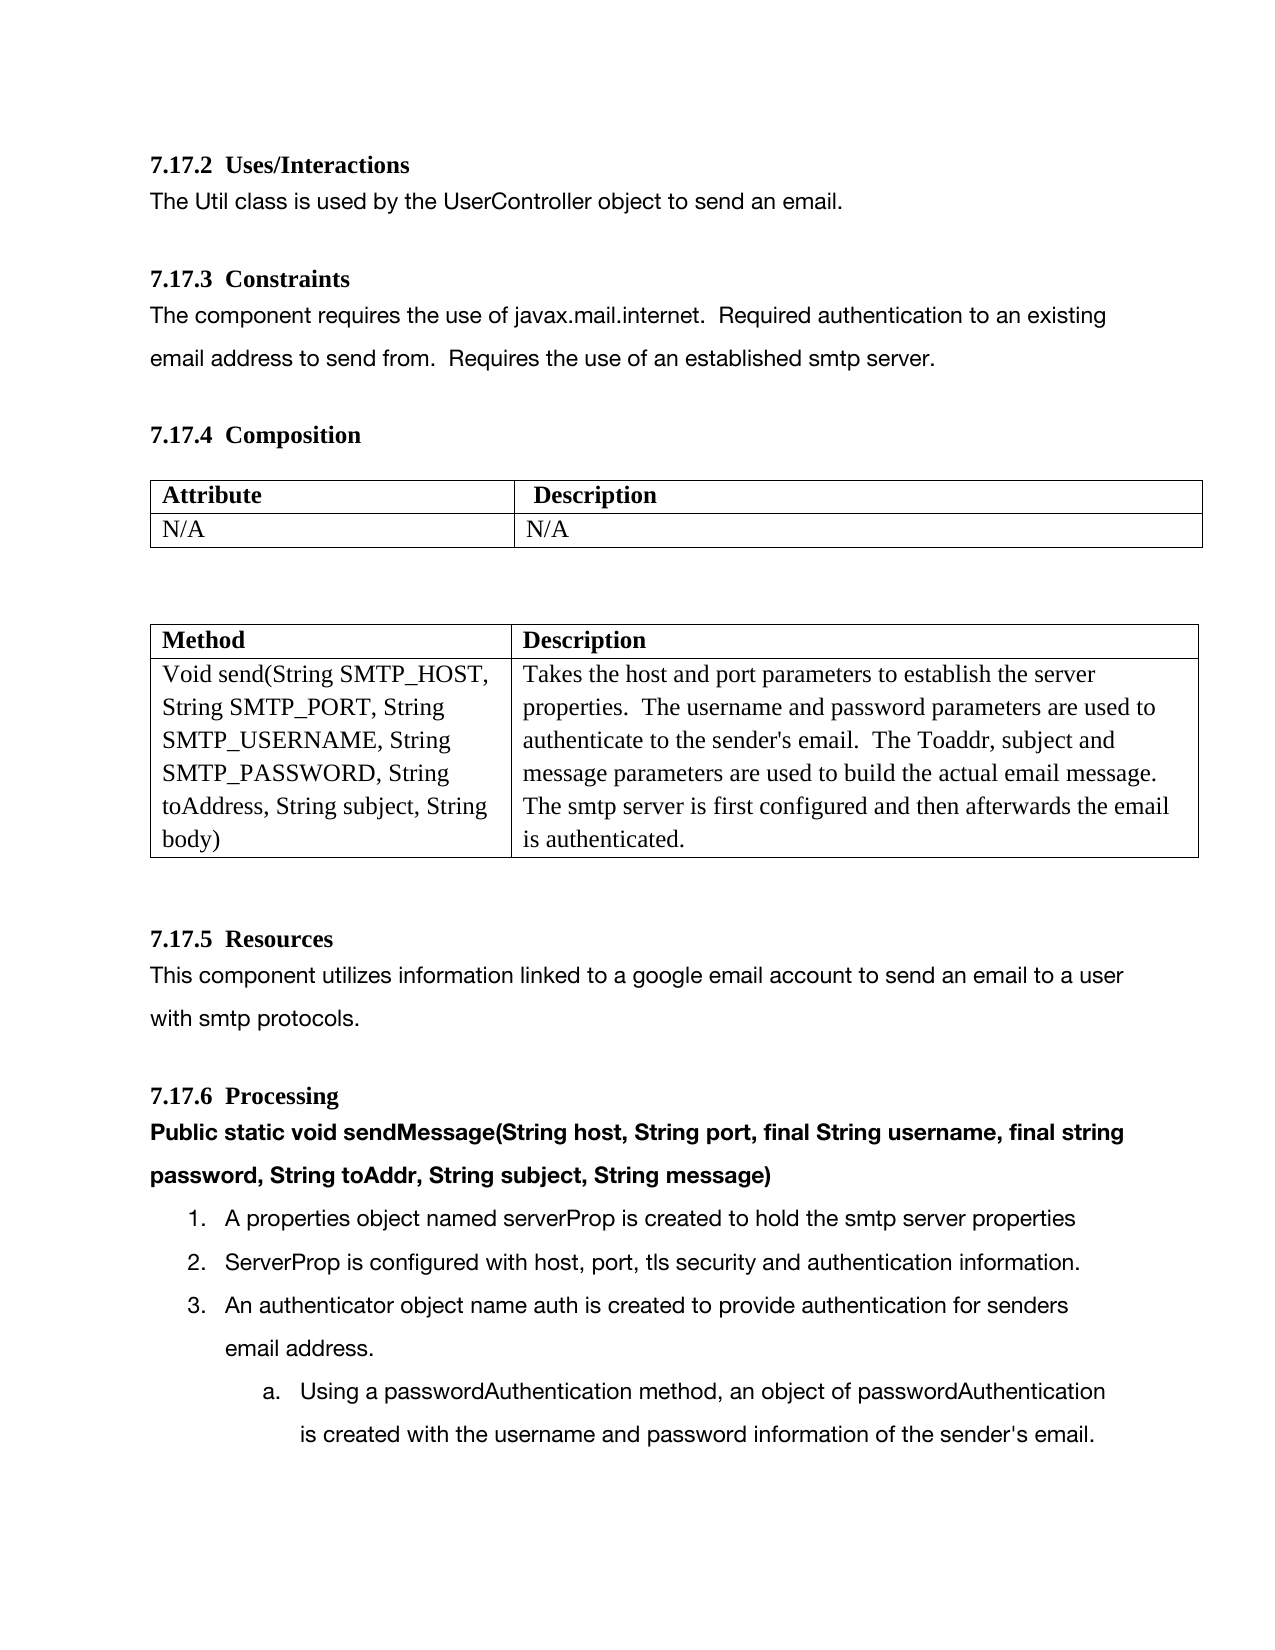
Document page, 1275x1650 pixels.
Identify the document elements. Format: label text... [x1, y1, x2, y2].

list ServerProp is configured with host, port, tls security and authentication information. [187, 1248, 1125, 1277]
table_header Description [512, 625, 1198, 658]
table_cell Void send(String SMTP_HOST, String SMTP_PORT, String SMTP_USERNAME, String SMTP_PASSWORD, String toAddress, String subject, String body) [151, 659, 511, 857]
text The Util class is used by the UserController object to send an email. [150, 187, 1125, 216]
table_cell Takes the host and port parameters to establish the server properties. The username and password parameters are used to authenticate to the sender's email. The Toaddr, subject and message parameters are used to build the actual email message. The smtp server is first configured and then afterwards the email is authenticated. [512, 659, 1198, 857]
table_cell N/A [515, 514, 1202, 547]
table_header Description [515, 481, 1202, 513]
list An authenticator object name auth is created to provide authentication for senders email address. [187, 1291, 1125, 1363]
table_cell N/A [151, 514, 514, 547]
list Using a passwordAuthentication method, an object of passwordAuthentication is created with the username and password information of the sender's email. [262, 1377, 1125, 1449]
subtitle 7.17.5 Resources [150, 924, 1125, 953]
list A properties object named serverProp is created to hold the smtp server properties [187, 1204, 1125, 1233]
text This component utilizes information linked to a google email account to send an email to a user with smtp protocols. [150, 961, 1125, 1033]
subtitle 7.17.4 Composition [150, 421, 1125, 449]
subtitle 7.17.3 Constraints [150, 264, 1125, 292]
text Public static void sendMessage(String host, String port, final String username, final string password, String toAddr, String subject, String message) [150, 1118, 1125, 1190]
subtitle 7.17.6 Processing [150, 1081, 1125, 1110]
text The component requires the use of javax.mail.internet. Required authentication to an existing email address to send from. Requires the use of an established smtp server. [150, 301, 1125, 373]
table_header Attribute [151, 481, 514, 513]
table_header Method [151, 625, 511, 658]
subtitle 7.17.2 Uses/Interactions [150, 150, 1125, 179]
